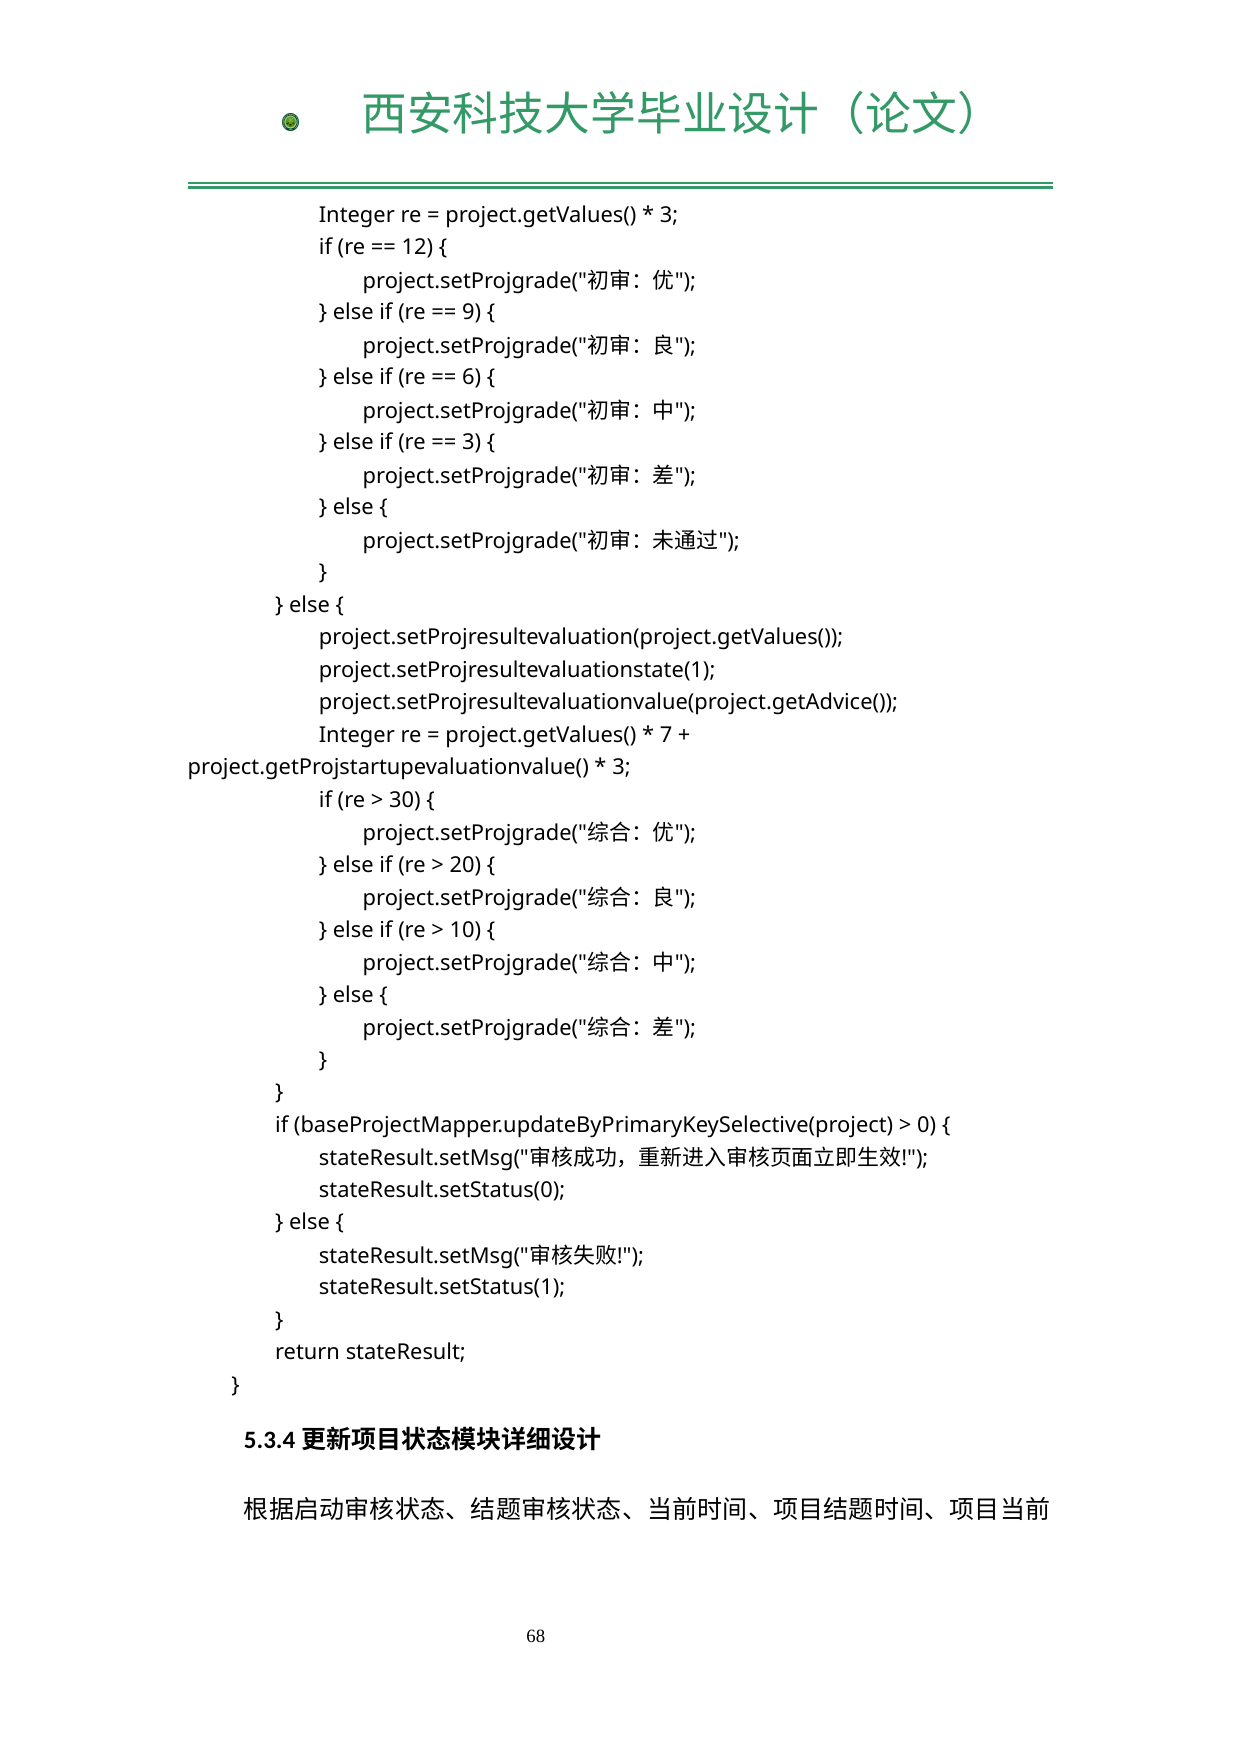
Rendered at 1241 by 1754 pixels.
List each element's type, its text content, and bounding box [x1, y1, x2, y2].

text } [187, 1302, 1053, 1335]
text } else if (re > 20) { [187, 847, 1053, 880]
text stateResult.setMsg("审核成功，重新进入审核页面立即生效!"); [187, 1140, 1053, 1172]
text } else { [187, 1205, 1053, 1237]
text project.setProjresultevaluationstate(1); [187, 652, 1053, 685]
text stateResult.setStatus(1); [187, 1270, 1053, 1302]
text project.setProjgrade("初审：未通过"); [187, 522, 1053, 555]
text Integer re = project.getValues() * 3; [187, 197, 1053, 230]
text } else if (re == 3) { [187, 425, 1053, 457]
subtitle 5.3.4 更新项目状态模块详细设计 [187, 1405, 1053, 1470]
text } else { [187, 587, 1053, 620]
text } [187, 1367, 1053, 1400]
text project.setProjgrade("初审：中"); [187, 392, 1053, 425]
text if (re > 30) { [187, 782, 1053, 815]
text project.setProjgrade("综合：良"); [187, 880, 1053, 912]
text project.setProjgrade("综合：差"); [187, 1010, 1053, 1042]
text project.setProjresultevaluationvalue(project.getAdvice()); [187, 685, 1053, 717]
text project.setProjresultevaluation(project.getValues()); [187, 620, 1053, 652]
text project.setProjgrade("初审：差"); [187, 457, 1053, 490]
text } else { [187, 490, 1053, 522]
text project.setProjgrade("综合：中"); [187, 945, 1053, 977]
text Integer re = project.getValues() * 7 + project.getProjstartupevaluationvalue() * 3; [187, 717, 1053, 782]
text } else { [187, 977, 1053, 1010]
text } [187, 555, 1053, 587]
text project.setProjgrade("初审：良"); [187, 327, 1053, 360]
text } [187, 1075, 1053, 1107]
text } else if (re == 9) { [187, 295, 1053, 327]
text } [187, 1042, 1053, 1075]
text stateResult.setStatus(0); [187, 1172, 1053, 1205]
text } else if (re == 6) { [187, 360, 1053, 392]
text return stateResult; [187, 1335, 1053, 1367]
text } else if (re > 10) { [187, 912, 1053, 945]
text if (re == 12) { [187, 230, 1053, 262]
text stateResult.setMsg("审核失败!"); [187, 1237, 1053, 1270]
picture [282, 113, 299, 131]
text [187, 1475, 1053, 1540]
text project.setProjgrade("综合：优"); [187, 815, 1053, 847]
text if (baseProjectMapper.updateByPrimaryKeySelective(project) > 0) { [187, 1107, 1053, 1140]
text project.setProjgrade("初审：优"); [187, 262, 1053, 295]
